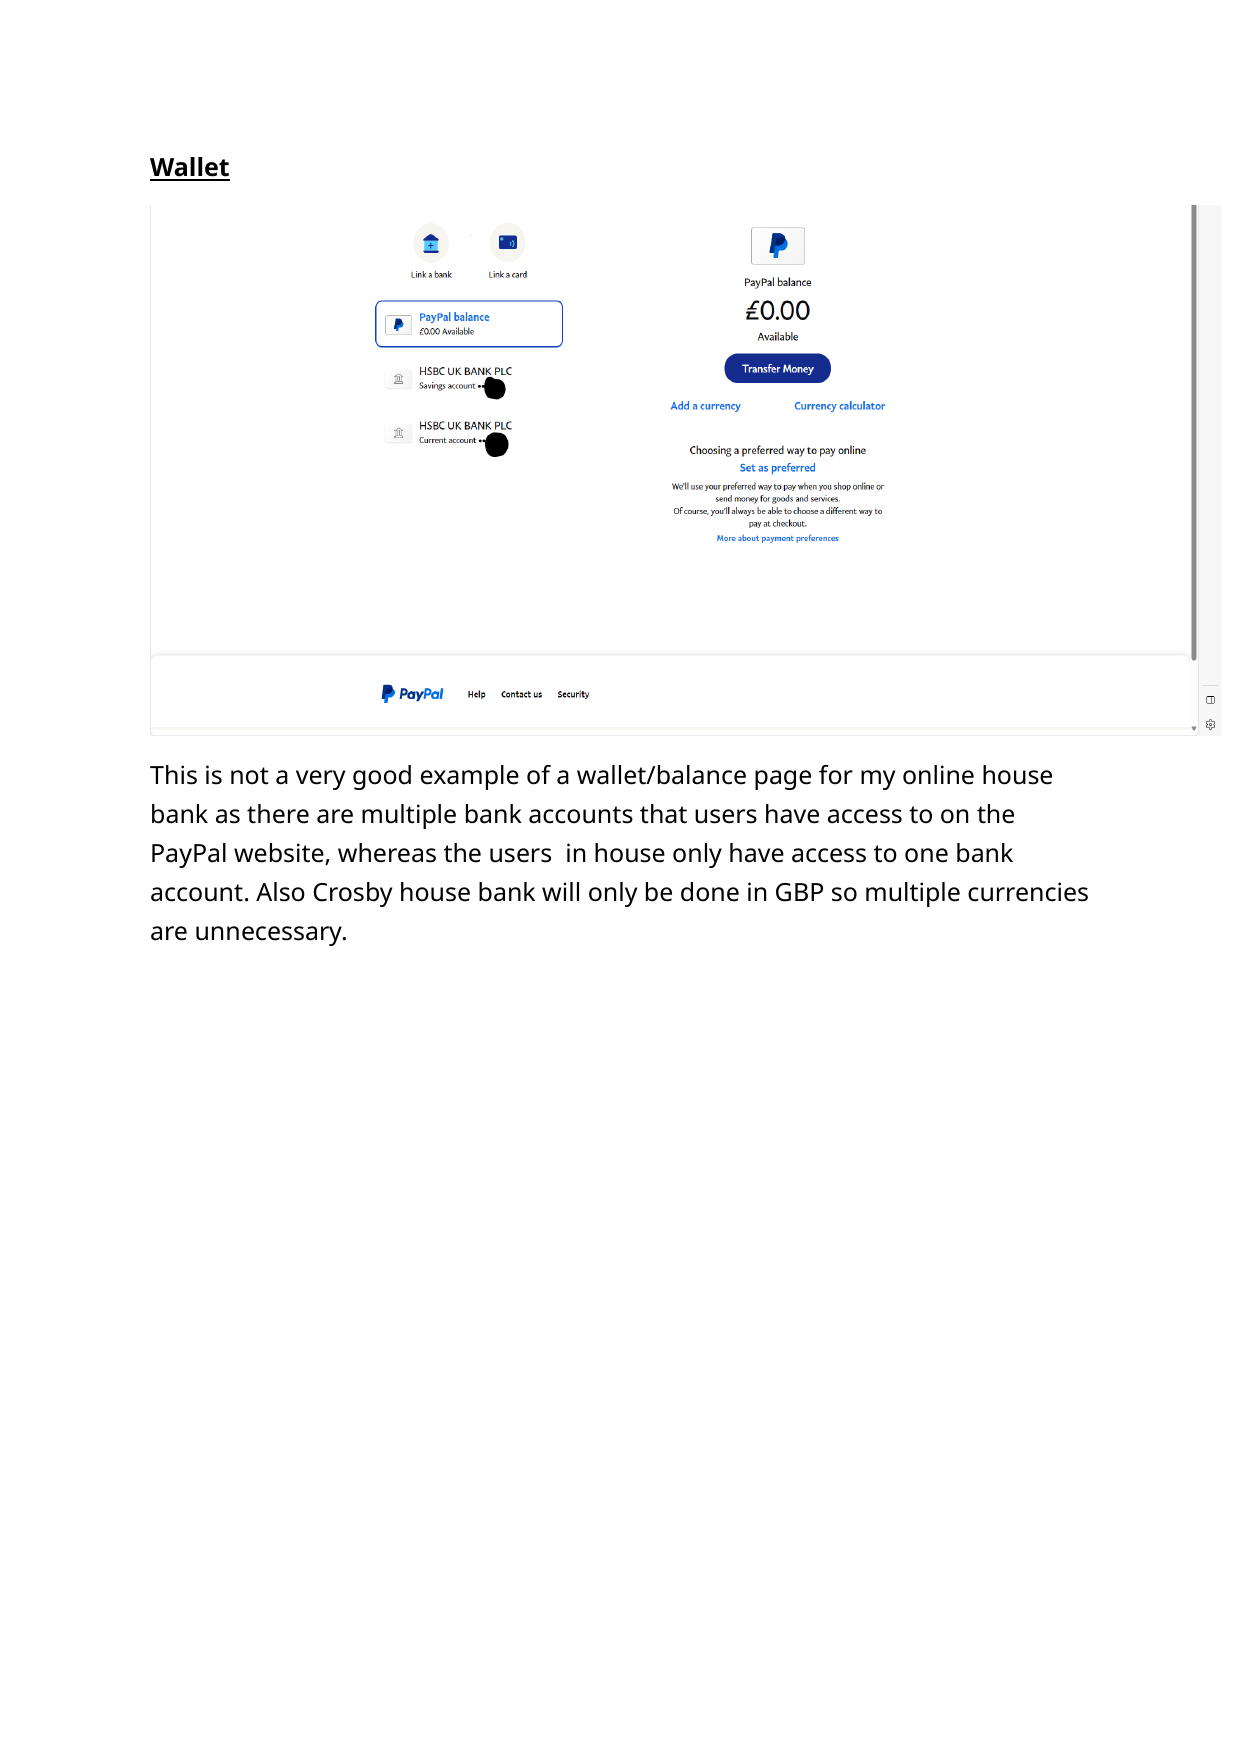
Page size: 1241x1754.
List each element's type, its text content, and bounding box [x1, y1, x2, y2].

text This is not a very good example of a wallet/balance page for my online house bank as there are multiple bank accounts that users have access to on the PayPal website, whereas the users in house only have access to one bank account. Also Crosby house bank will only be done in GBP so multiple currencies are unnecessary. [150, 757, 1090, 948]
picture [150, 205, 1222, 736]
text Wallet [150, 150, 1090, 184]
